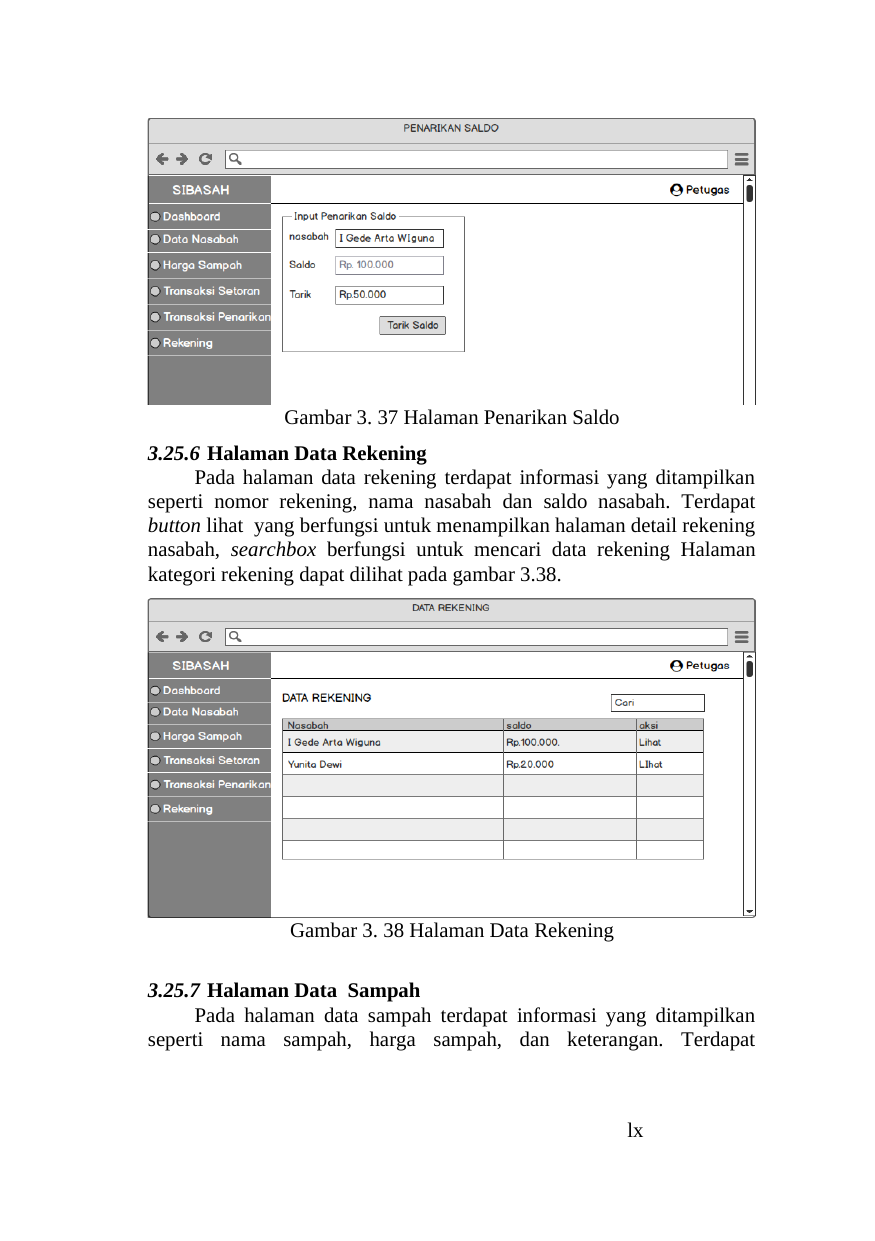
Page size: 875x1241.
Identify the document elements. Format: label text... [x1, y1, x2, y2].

text Pada halaman data rekening terdapat informasi yang ditampilkan seperti nomor rekening, nama nasabah dan saldo nasabah. Terdapat button lihat yang berfungsi untuk menampilkan halaman detail rekening nasabah, searchbox berfungsi untuk mencari data rekening Halaman kategori rekening dapat dilihat pada gambar 3.38. [148, 465, 756, 586]
picture [147, 118, 757, 405]
picture [147, 598, 757, 918]
text Halaman Data Sampah [148, 978, 756, 1002]
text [148, 1002, 756, 1051]
text Halaman Data Rekening [148, 441, 756, 465]
